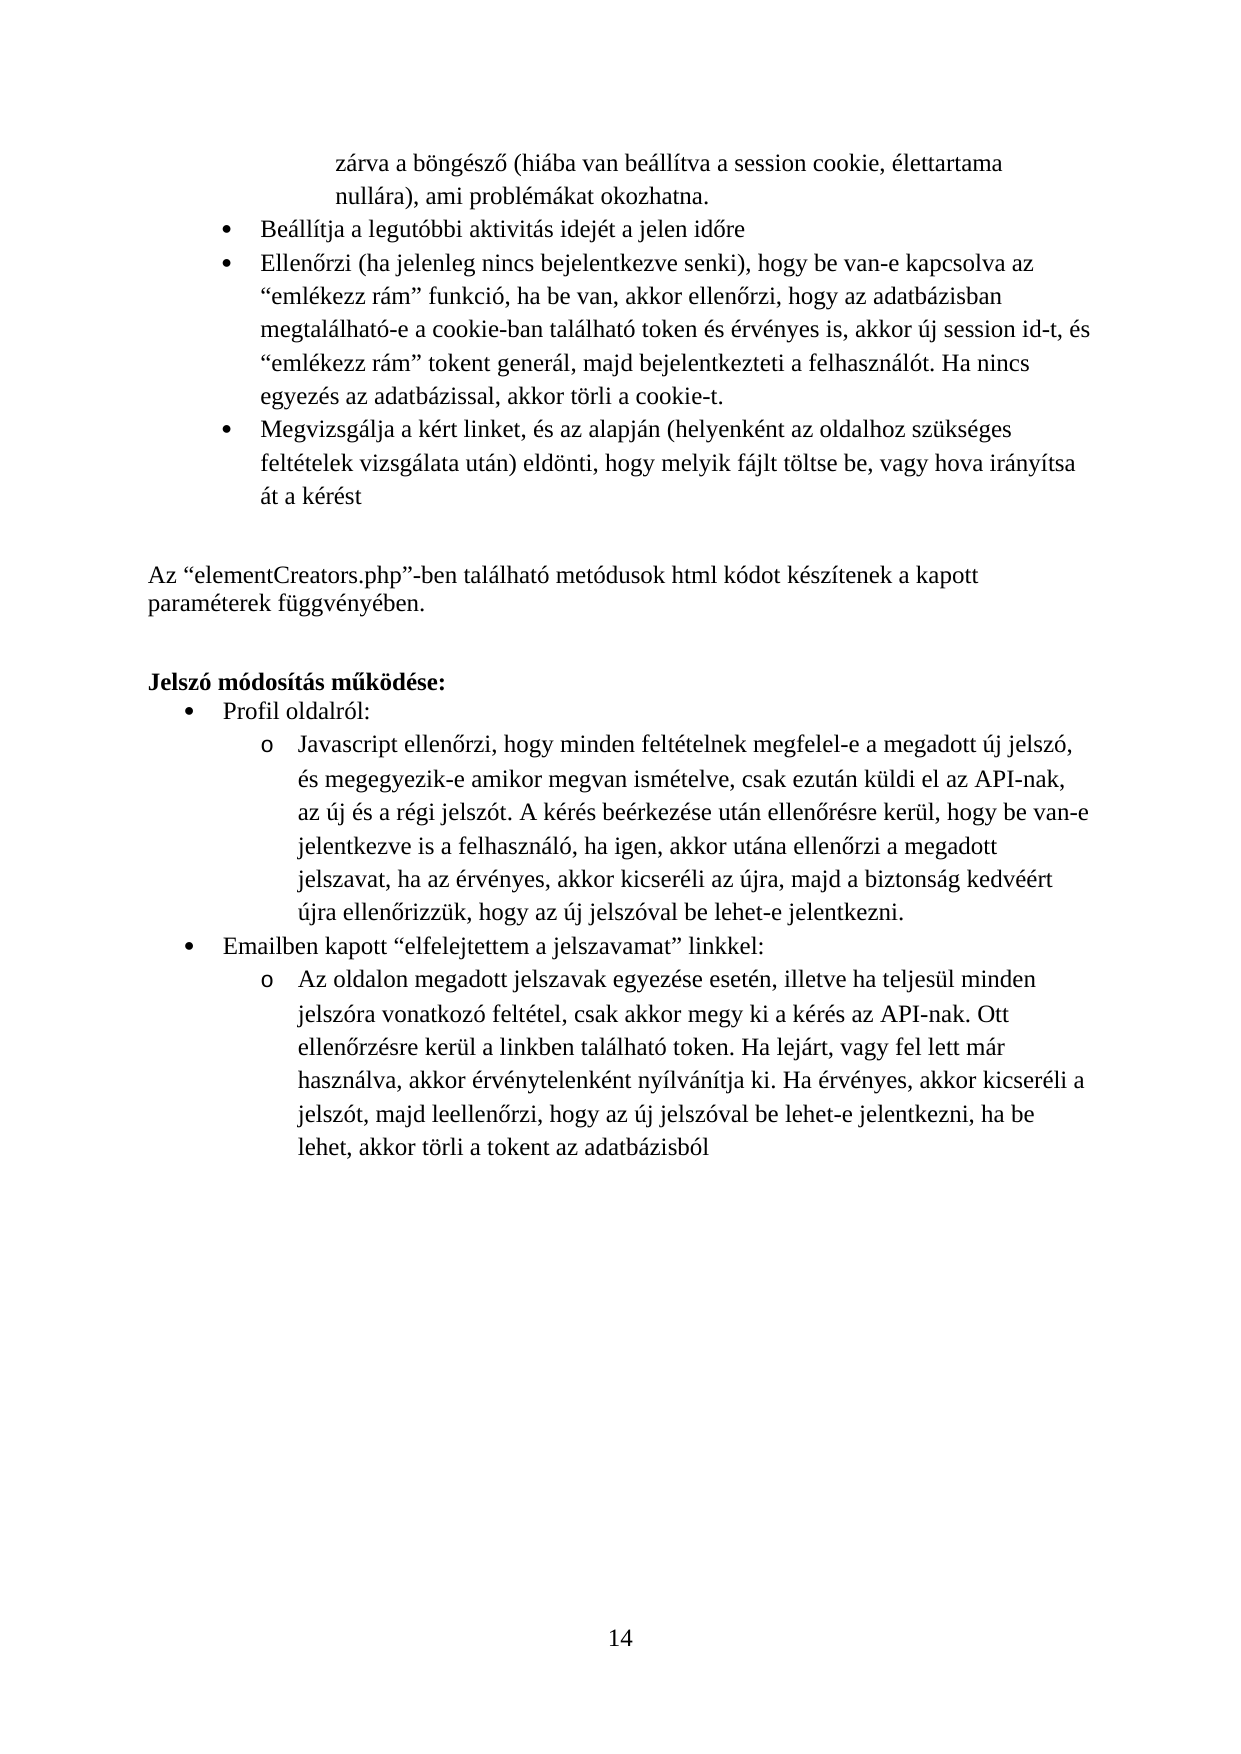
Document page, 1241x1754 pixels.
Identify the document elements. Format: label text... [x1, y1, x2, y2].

list Javascript ellenőrzi, hogy minden feltételnek megfelel-e a megadott új jelszó, és megegyezik-e amikor megvan ismételve, csak ezután küldi el az API-nak, az új és a régi jelszót. A kérés beérkezése után ellenőrésre kerül, hogy be van-e jelentkezve is a felhasználó, ha igen, akkor utána ellenőrzi a megadott jelszavat, ha az érvényes, akkor kicseréli az újra, majd a biztonság kedvéért újra ellenőrizzük, hogy az új jelszóval be lehet-e jelentkezni. [260, 729, 1092, 926]
text Az “elementCreators.php”-ben található metódusok html kódot készítenek a kapott paraméterek függvényében. [148, 560, 1092, 617]
list Megvizsgálja a kért linket, és az alapján (helyenként az oldalhoz szükséges feltételek vizsgálata után) eldönti, hogy melyik fájlt töltse be, vagy hova irányítsa át a kérést [223, 414, 1092, 510]
list Az oldalon megadott jelszavak egyezése esetén, illetve ha teljesül minden jelszóra vonatkozó feltétel, csak akkor megy ki a kérés az API-nak. Ott ellenőrzésre kerül a linkben található token. Ha lejárt, vagy fel lett már használva, akkor érvénytelenként nyílvánítja ki. Ha érvényes, akkor kicseréli a jelszót, majd leellenőrzi, hogy az új jelszóval be lehet-e jelentkezni, ha be lehet, akkor törli a tokent az adatbázisból [260, 964, 1092, 1161]
list Beállítja a legutóbbi aktivitás idejét a jelen időre [223, 214, 1092, 243]
subtitle Jelszó módosítás működése: [148, 646, 1092, 696]
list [298, 148, 1092, 210]
list Emailben kapott “elfelejtettem a jelszavamat” linkkel: [185, 931, 1092, 959]
list Ellenőrzi (ha jelenleg nincs bejelentkezve senki), hogy be van-e kapcsolva az “emlékezz rám” funkció, ha be van, akkor ellenőrzi, hogy az adatbázisban megtalálható-e a cookie-ban található token és érvényes is, akkor új session id-t, és “emlékezz rám” tokent generál, majd bejelentkezteti a felhasználót. Ha nincs egyezés az adatbázissal, akkor törli a cookie-t. [223, 248, 1092, 410]
list Profil oldalról: [185, 696, 1092, 725]
